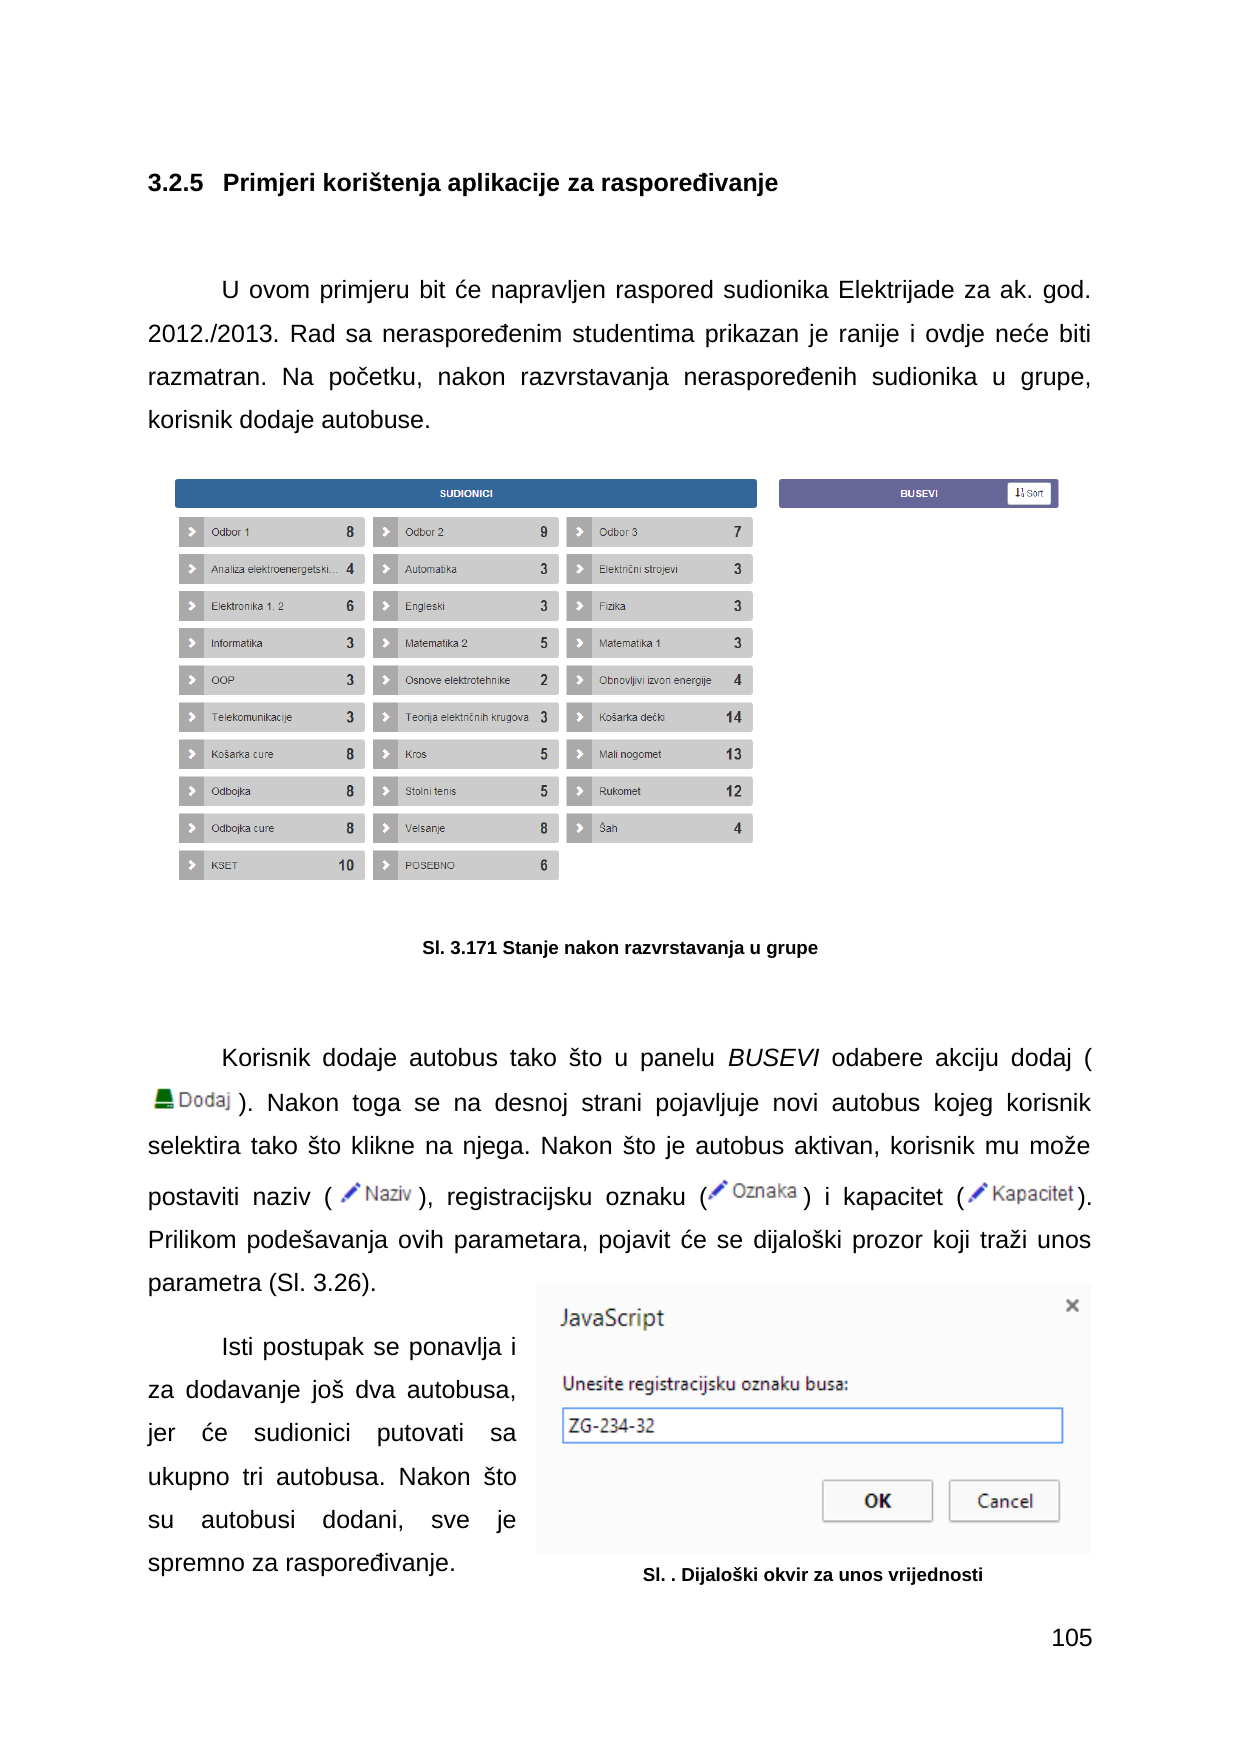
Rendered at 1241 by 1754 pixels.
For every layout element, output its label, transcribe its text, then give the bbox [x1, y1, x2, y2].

picture [535, 1297, 1091, 1332]
picture [964, 1178, 1078, 1206]
text Isti postupak se ponavlja i za dodavanje još dva autobusa, jer će sudionici putovati sa ukupno tri autobusa. Nakon što su autobusi dodani, sve je spremno za raspoređivanje. [148, 1332, 1093, 1577]
text U ovom primjeru bit će napravljen raspored sudionika Elektrijade za ak. god. 2012./2013. Rad sa neraspoređenim studentima prikazan je ranije i ovdje neće biti razmatran. Na početku, nakon razvrstavanja neraspoređenih sudionika u grupe, korisnik dodaje autobuse. [148, 276, 1093, 434]
picture [147, 1086, 239, 1112]
picture [707, 1174, 803, 1206]
text Korisnik dodaje autobus tako što u panelu BUSEVI odabere akciju dodaj (). Nakon toga se na desnoj strani pojavljuje novi autobus kojeg korisnik selektira tako što klikne na njega. Nakon što je autobus aktivan, korisnik mu može postaviti naziv (), registracijsku oznaku () i kapacitet (). Prilikom podešavanja ovih parametara, pojavit će se dijaloški prozor koji traži unos parametra (Sl. 3.26). [148, 1043, 1093, 1297]
subtitle Primjeri korištenja aplikacije za raspoređivanje [148, 168, 1093, 197]
picture [170, 468, 1070, 902]
picture [332, 1178, 419, 1206]
